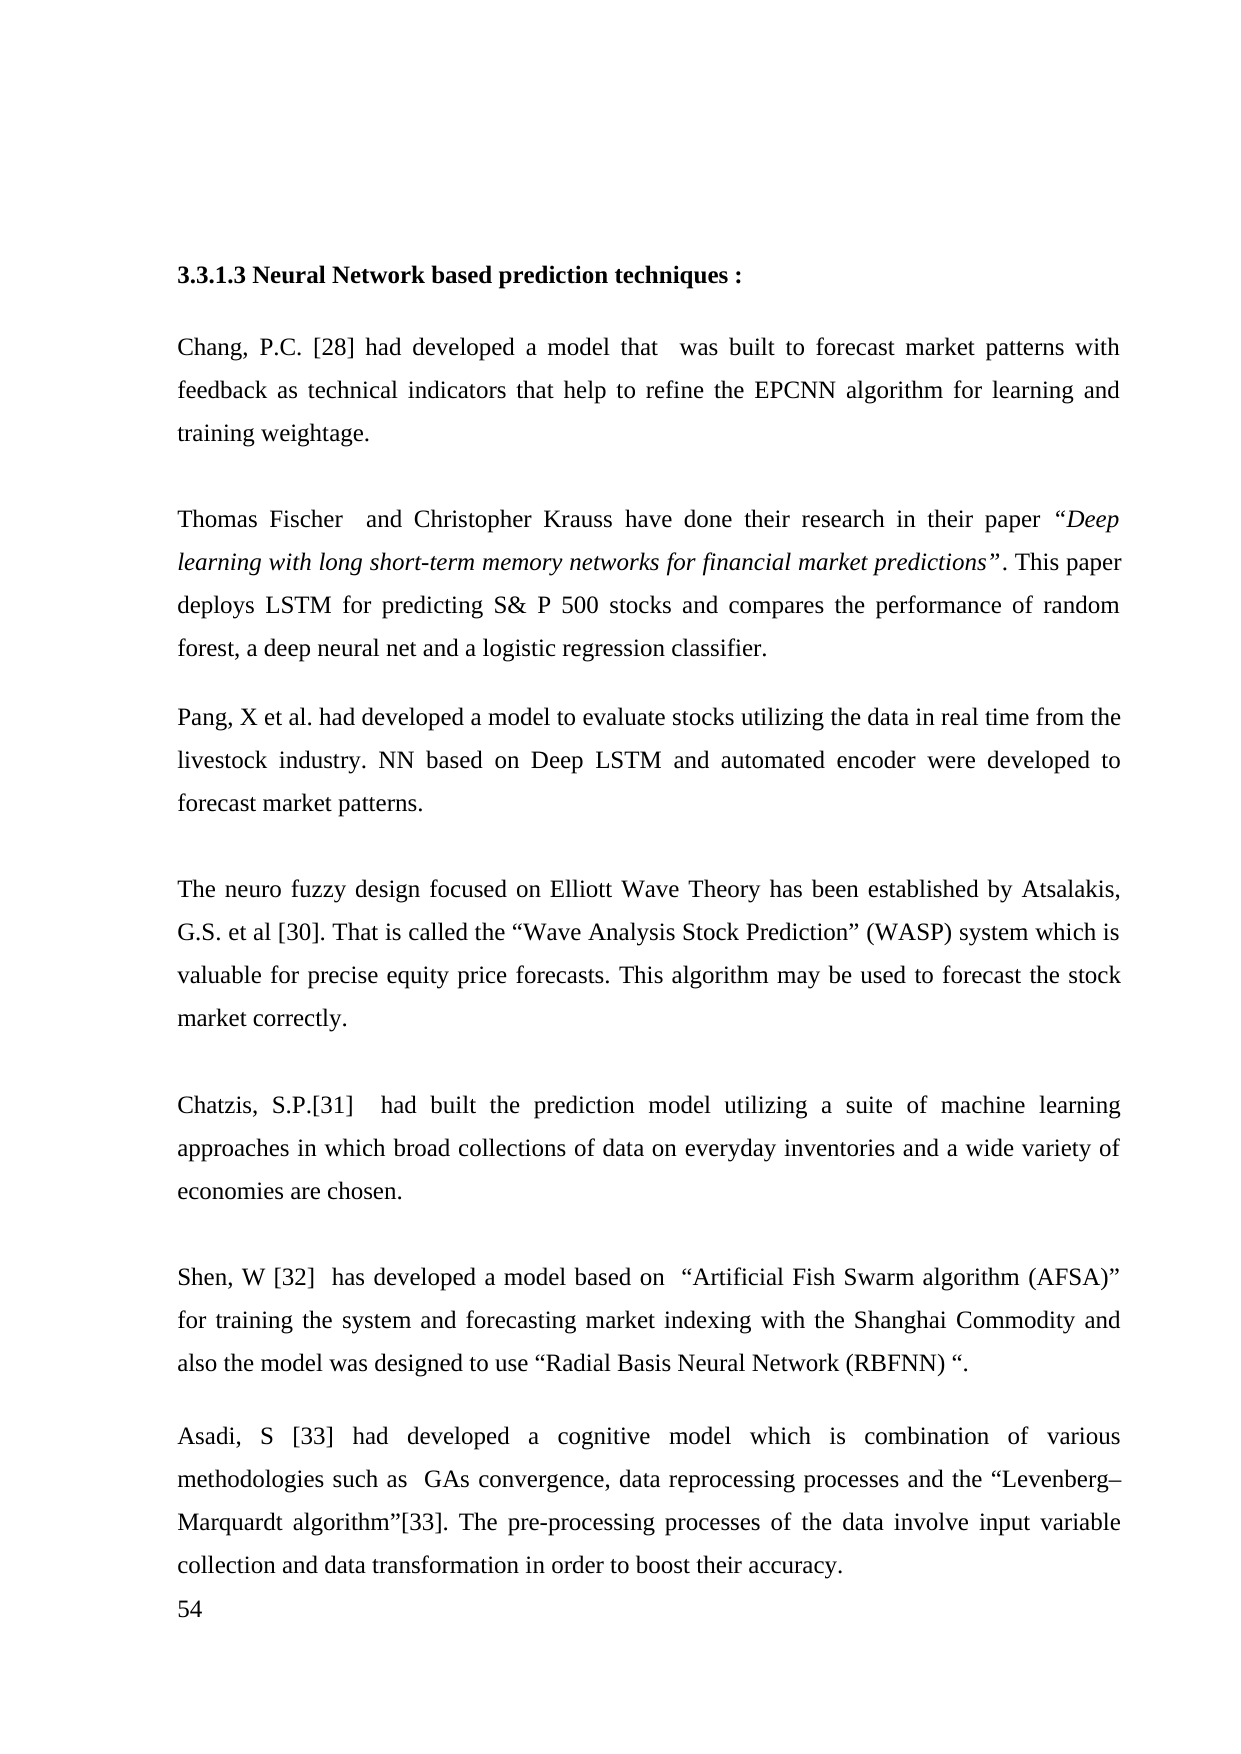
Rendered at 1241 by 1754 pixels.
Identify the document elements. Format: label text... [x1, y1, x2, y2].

text Thomas Fischer and Christopher Krauss have done their research in their paper “Deep learning with long short-term memory networks for financial market predictions”. This paper deploys LSTM for predicting S& P 500 stocks and compares the performance of random forest, a deep neural net and a logistic regression classifier. [177, 504, 1122, 662]
text The neuro fuzzy design focused on Elliott Wave Theory has been established by Atsalakis, G.S. et al [30]. That is called the “Wave Analysis Stock Prediction” (WASP) system which is valuable for precise equity price forecasts. This algorithm may be used to forecast the stock market correctly. [177, 874, 1122, 1032]
subtitle Neural Network based prediction techniques : [177, 260, 1122, 288]
text Chatzis, S.P.[31] had built the prediction model utilizing a suite of machine learning approaches in which broad collections of data on everyday inventories and a wide variety of economies are chosen. [177, 1090, 1122, 1205]
text Pang, X et al. had developed a model to evaluate stocks utilizing the data in real time from the livestock industry. NN based on Deep LSTM and automated encoder were developed to forecast market patterns. [177, 702, 1122, 817]
text Shen, W [32] has developed a model based on “Artificial Fish Swarm algorithm (AFSA)” for training the system and forecasting market indexing with the Shanghai Commodity and also the model was designed to use “Radial Basis Neural Network (RBFNN) “. [177, 1262, 1122, 1377]
text Asadi, S [33] had developed a cognitive model which is combination of various methodologies such as GAs convergence, data reprocessing processes and the “Levenberg–Marquardt algorithm”[33]. The pre-processing processes of the data involve input variable collection and data transformation in order to boost their accuracy. [177, 1421, 1122, 1579]
text Chang, P.C. [28] had developed a model that was built to forecast market patterns with feedback as technical indicators that help to refine the EPCNN algorithm for learning and training weightage. [177, 332, 1122, 447]
